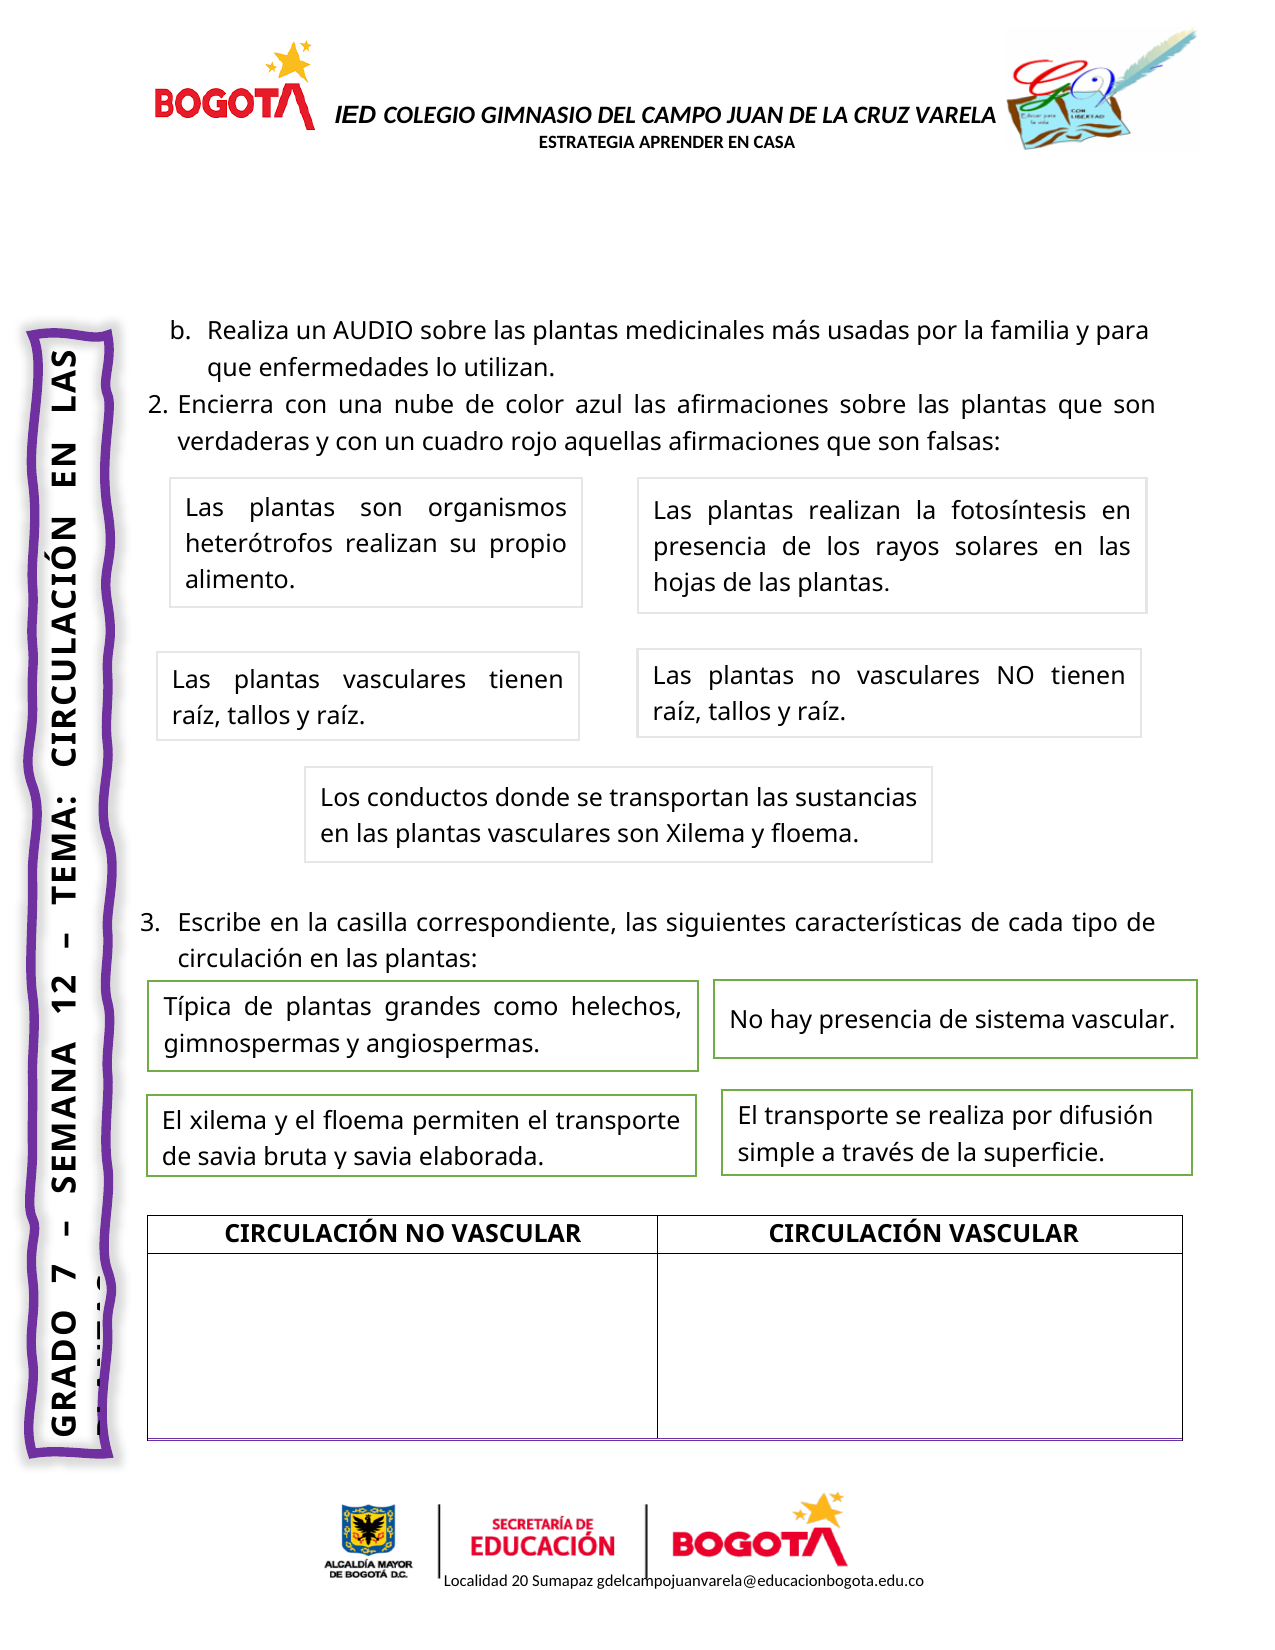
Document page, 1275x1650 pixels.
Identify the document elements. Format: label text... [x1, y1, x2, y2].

picture [314, 1487, 860, 1582]
picture [1005, 26, 1199, 151]
list Encierra con una nube de color azul las afirmaciones sobre las plantas que son verdaderas y con un cuadro rojo aquellas afirmaciones que son falsas: [148, 387, 1157, 457]
list Realiza un AUDIO sobre las plantas medicinales más usadas por la familia y para que enfermedades lo utilizan. [169, 313, 1157, 384]
table_header CIRCULACIÓN VASCULAR [658, 1216, 1182, 1253]
list Escribe en la casilla correspondiente, las siguientes características de cada tipo de circulación en las plantas: [140, 904, 1157, 975]
table_cell [148, 1254, 657, 1438]
table_cell [658, 1254, 1182, 1438]
table_header CIRCULACIÓN NO VASCULAR [148, 1216, 657, 1253]
picture [109, 17, 355, 166]
